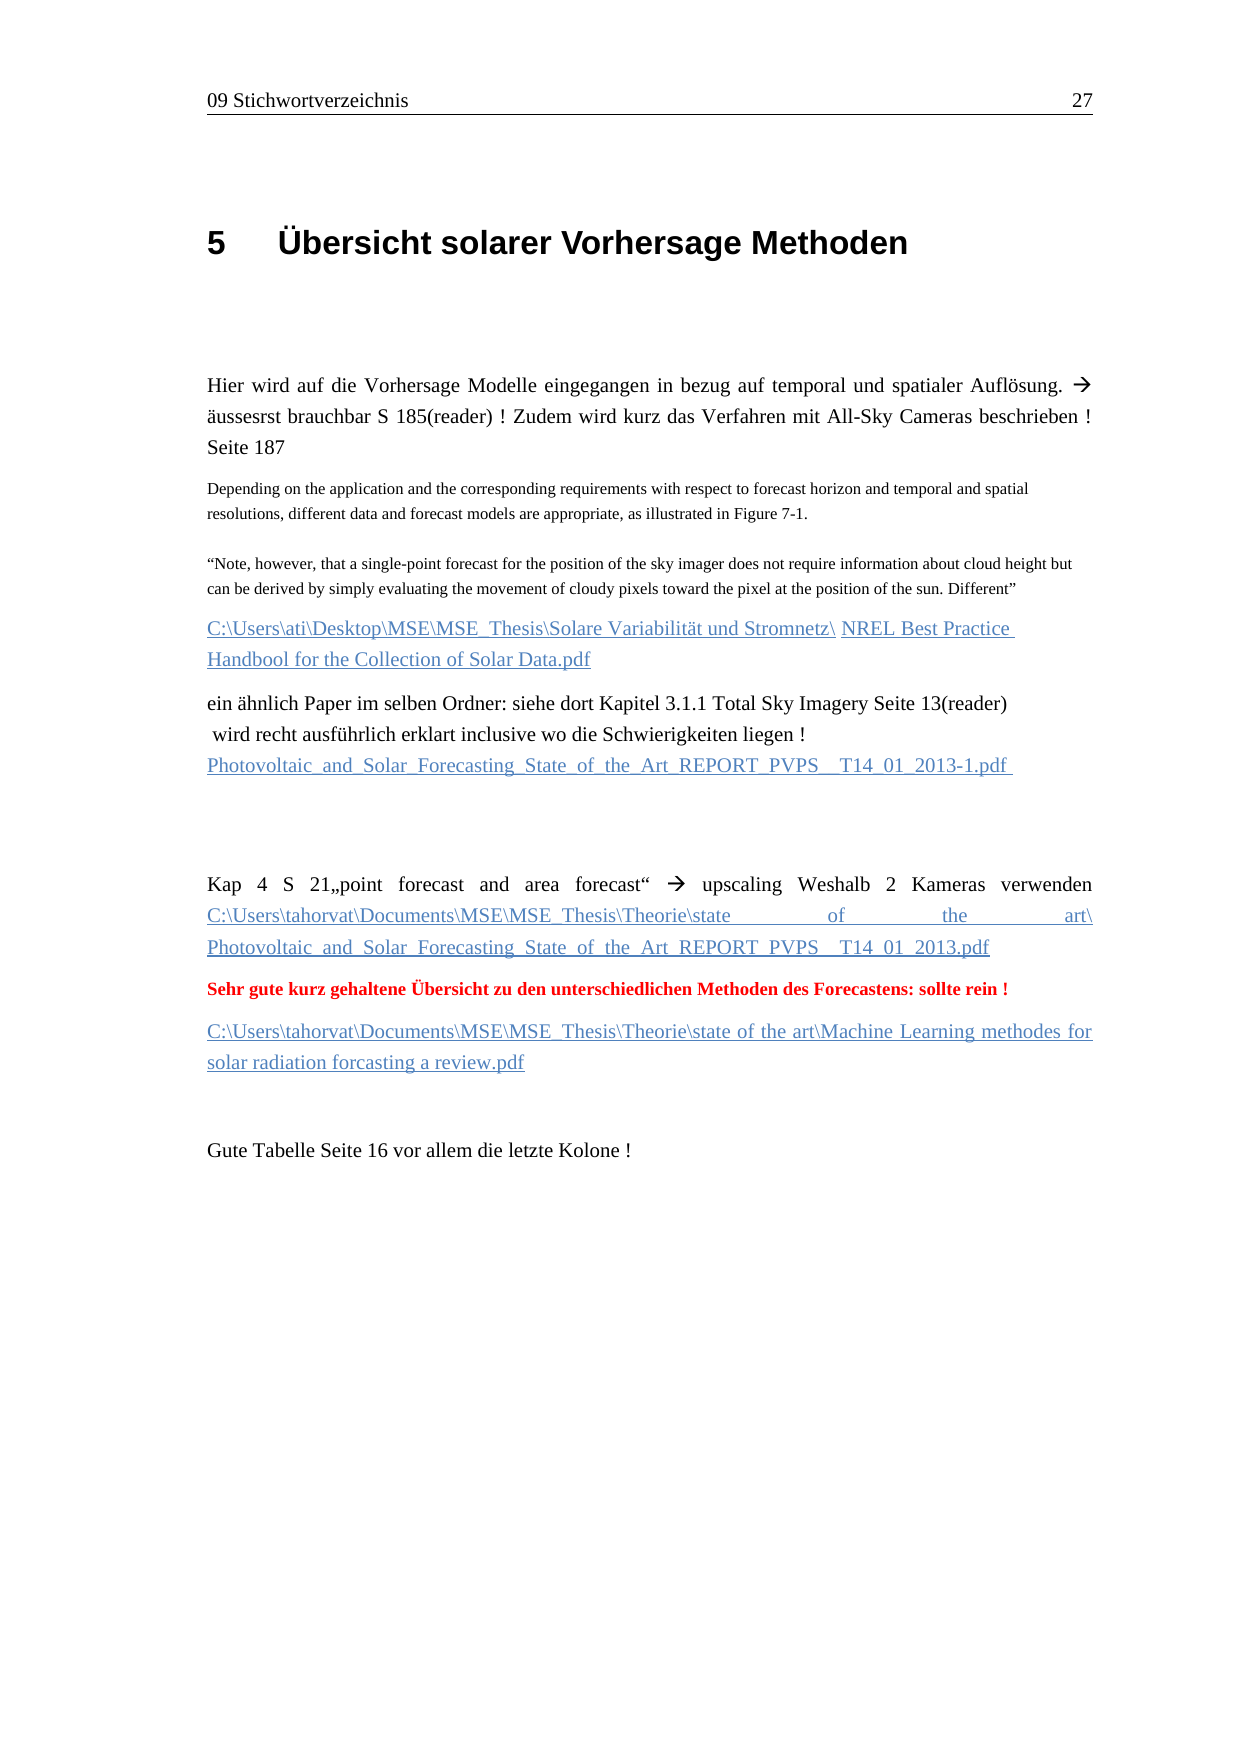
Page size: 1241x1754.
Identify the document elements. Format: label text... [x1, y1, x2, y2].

text Sehr gute kurz gehaltene Übersicht zu den unterschiedlichen Methoden des Forecastens: sollte rein ! [207, 978, 1093, 1000]
text ein ähnlich Paper im selben Ordner: siehe dort Kapitel 3.1.1 Total Sky Imagery Seite 13(reader) wird recht ausführlich erklart inclusive wo die Schwierigkeiten liegen ! Photovoltaic_and_Solar_Forecasting_State_of_the_Art_REPORT_PVPS__T14_01_2013-1.pdf [207, 691, 1093, 777]
text C:\Users\ati\Desktop\MSE\MSE_Thesis\Solare Variabilität und Stromnetz\ NREL Best Practice Handbool for the Collection of Solar Data.pdf [207, 616, 1093, 671]
text Hier wird auf die Vorhersage Modelle eingegangen in bezug auf temporal und spatialer Auflösung. äussesrst brauchbar S 185(reader) ! Zudem wird kurz das Verfahren mit All-Sky Cameras beschrieben ! Seite 187 [207, 373, 1093, 459]
text Gute Tabelle Seite 16 vor allem die letzte Kolone ! [207, 1138, 1093, 1162]
text C:\Users\tahorvat\Documents\MSE\MSE_Thesis\Theorie\state of the art\Machine Learning methodes for solar radiation forcasting a review.pdf [207, 1019, 1093, 1040]
subtitle Übersicht solarer Vorhersage Methoden [207, 223, 1093, 261]
text Kap 4 S 21„point forecast and area forecast“ upscaling Weshalb 2 Kameras verwenden C:\Users\tahorvat\Documents\MSE\MSE_Thesis\Theorie\state of the art\Photovoltaic_and_Solar_Forecasting_State_of_the_Art_REPORT_PVPS__T14_01_2013.pdf [207, 872, 1093, 924]
text Depending on the application and the corresponding requirements with respect to forecast horizon and temporal and spatial resolutions, different data and forecast models are appropriate, as illustrated in Figure 7-1. “Note, however, that a single-point forecast for the position of the sky imager does not require information about cloud height but can be derived by simply evaluating the movement of cloudy pixels toward the pixel at the position of the sun. Different” [207, 479, 1093, 598]
text C:\Users\tahorvat\Documents\MSE\MSE_Thesis\Theorie\state of the art\Machine Learning methodes for solar radiation forcasting a review.pdf [207, 1041, 1093, 1074]
text Kap 4 S 21„point forecast and area forecast“ upscaling Weshalb 2 Kameras verwenden C:\Users\tahorvat\Documents\MSE\MSE_Thesis\Theorie\state of the art\Photovoltaic_and_Solar_Forecasting_State_of_the_Art_REPORT_PVPS__T14_01_2013.pdf [207, 925, 1093, 959]
